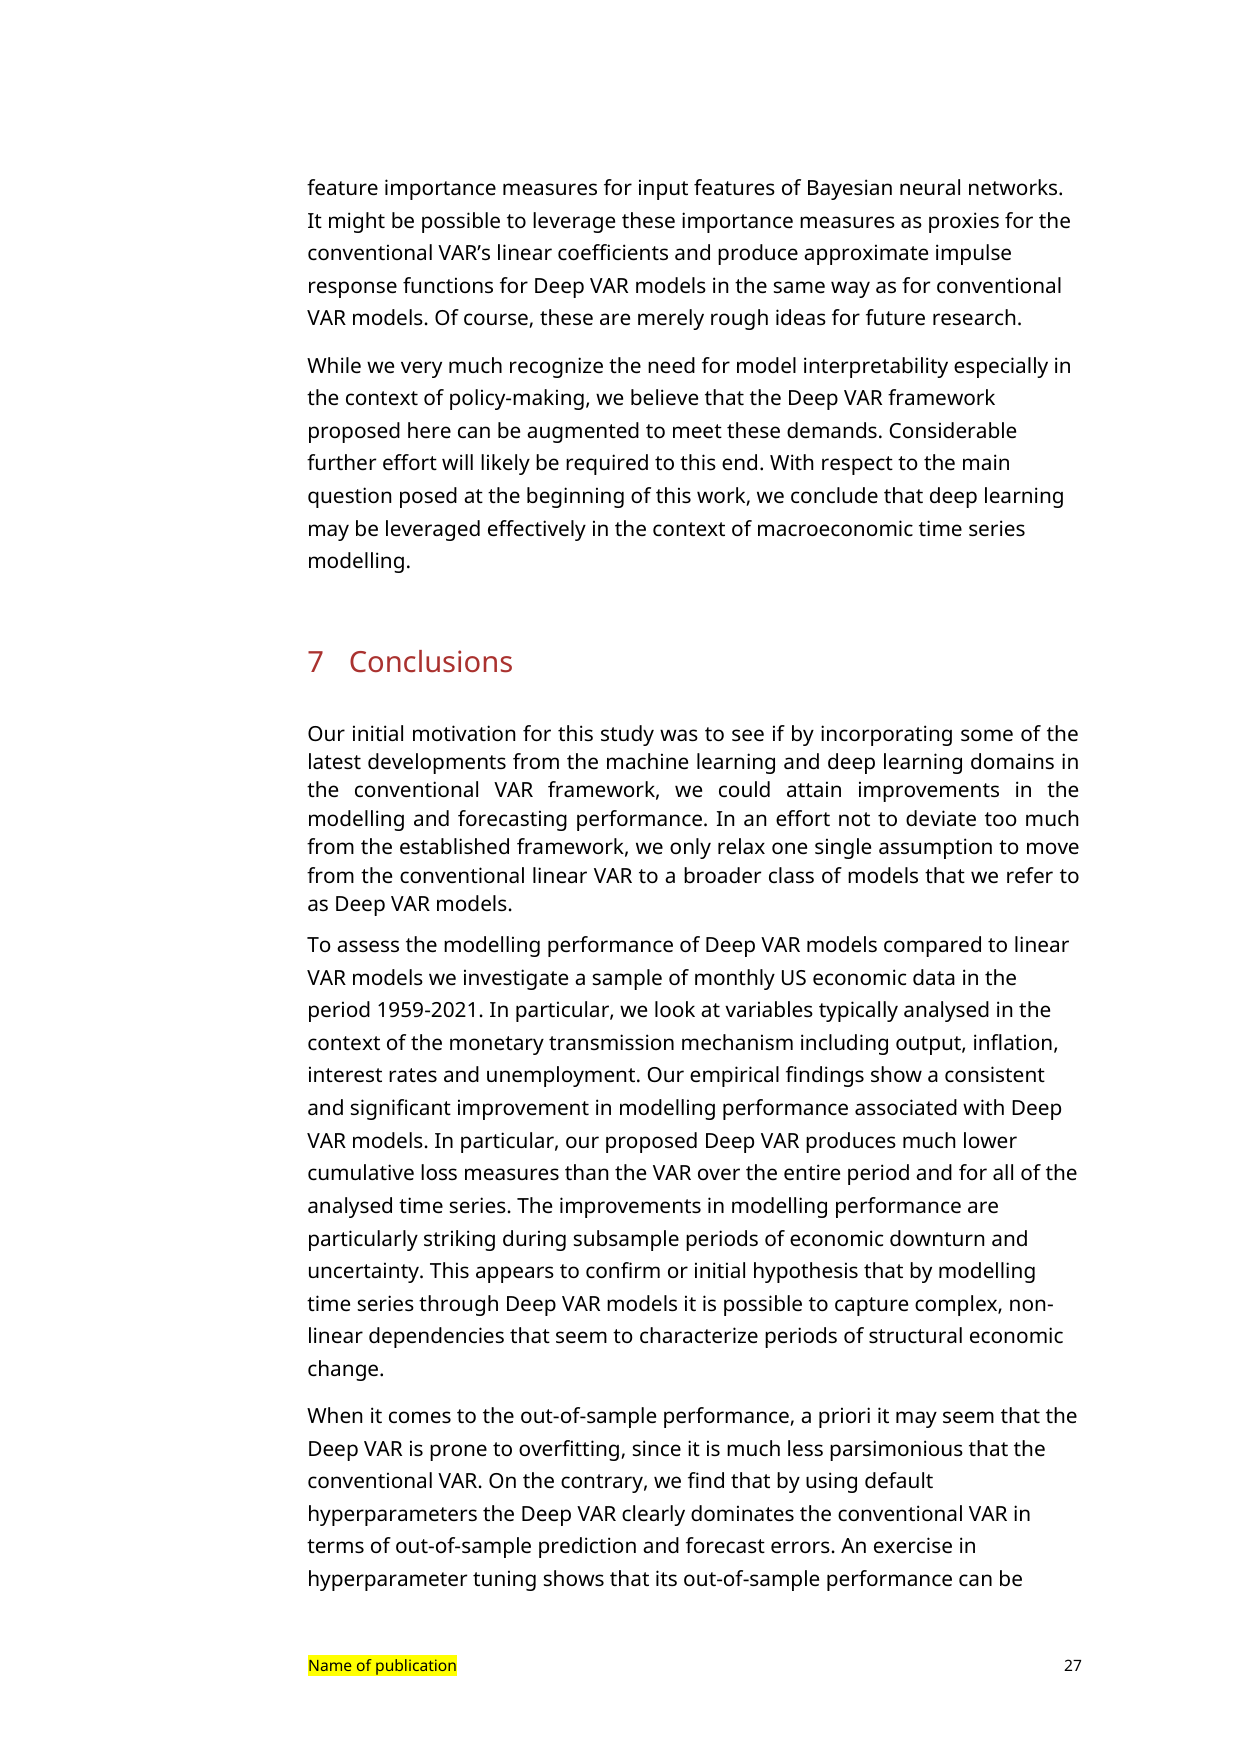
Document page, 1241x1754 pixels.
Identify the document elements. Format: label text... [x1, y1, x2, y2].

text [307, 1401, 1081, 1593]
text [307, 173, 1081, 332]
subtitle 7 Conclusions [307, 641, 1081, 681]
text To assess the modelling performance of Deep VAR models compared to linear VAR models we investigate a sample of monthly US economic data in the period 1959-2021. In particular, we look at variables typically analysed in the context of the monetary transmission mechanism including output, inflation, interest rates and unemployment. Our empirical findings show a consistent and significant improvement in modelling performance associated with Deep VAR models. In particular, our proposed Deep VAR produces much lower cumulative loss measures than the VAR over the entire period and for all of the analysed time series. The improvements in modelling performance are particularly striking during subsample periods of economic downturn and uncertainty. This appears to confirm or initial hypothesis that by modelling time series through Deep VAR models it is possible to capture complex, non-linear dependencies that seem to characterize periods of structural economic change. [307, 930, 1081, 1382]
text Our initial motivation for this study was to see if by incorporating some of the latest developments from the machine learning and deep learning domains in the conventional VAR framework, we could attain improvements in the modelling and forecasting performance. In an effort not to deviate too much from the established framework, we only relax one single assumption to move from the conventional linear VAR to a broader class of models that we refer to as Deep VAR models. [307, 719, 1081, 918]
text While we very much recognize the need for model interpretability especially in the context of policy-making, we believe that the Deep VAR framework proposed here can be augmented to meet these demands. Considerable further effort will likely be required to this end. With respect to the main question posed at the beginning of this work, we conclude that deep learning may be leveraged effectively in the context of macroeconomic time series modelling. [307, 351, 1081, 575]
